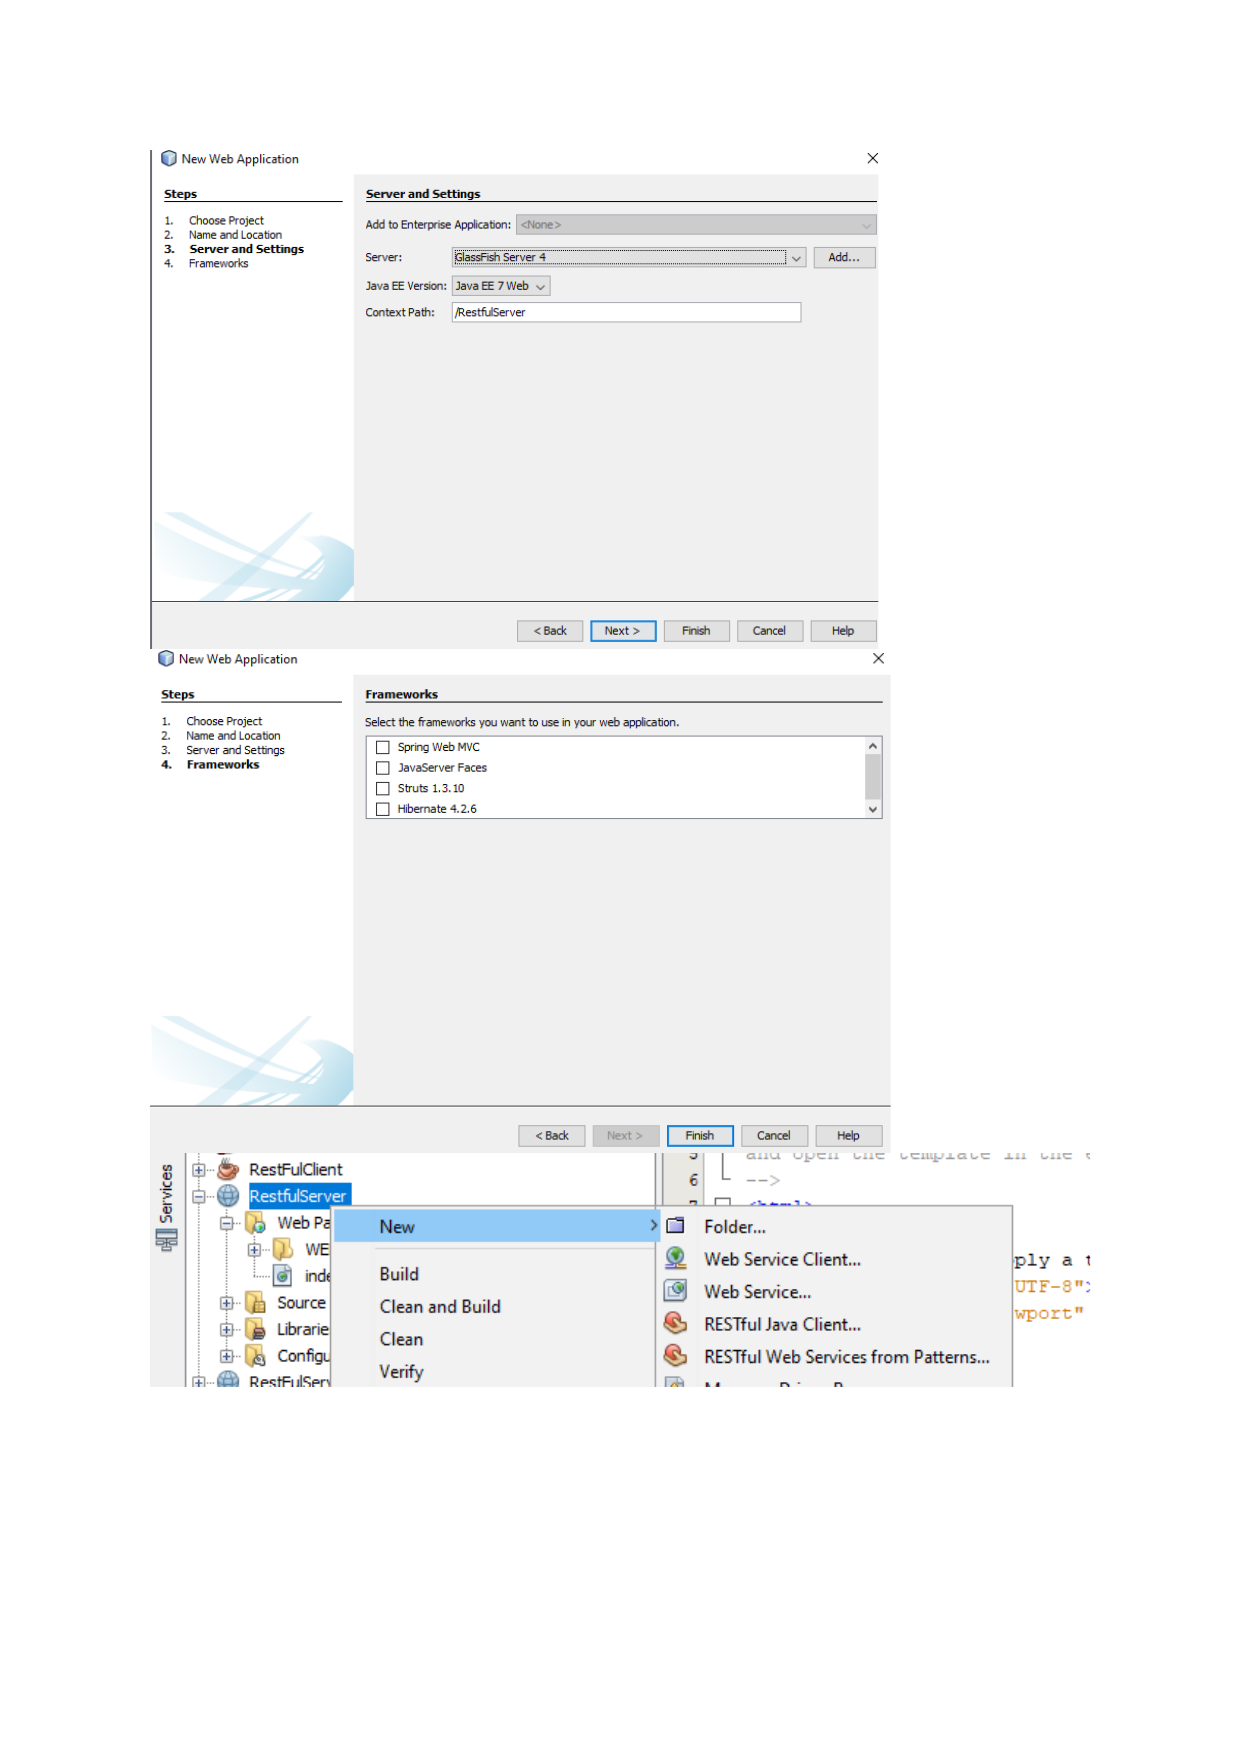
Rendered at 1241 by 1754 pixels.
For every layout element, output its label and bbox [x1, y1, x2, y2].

picture [150, 150, 1091, 1387]
